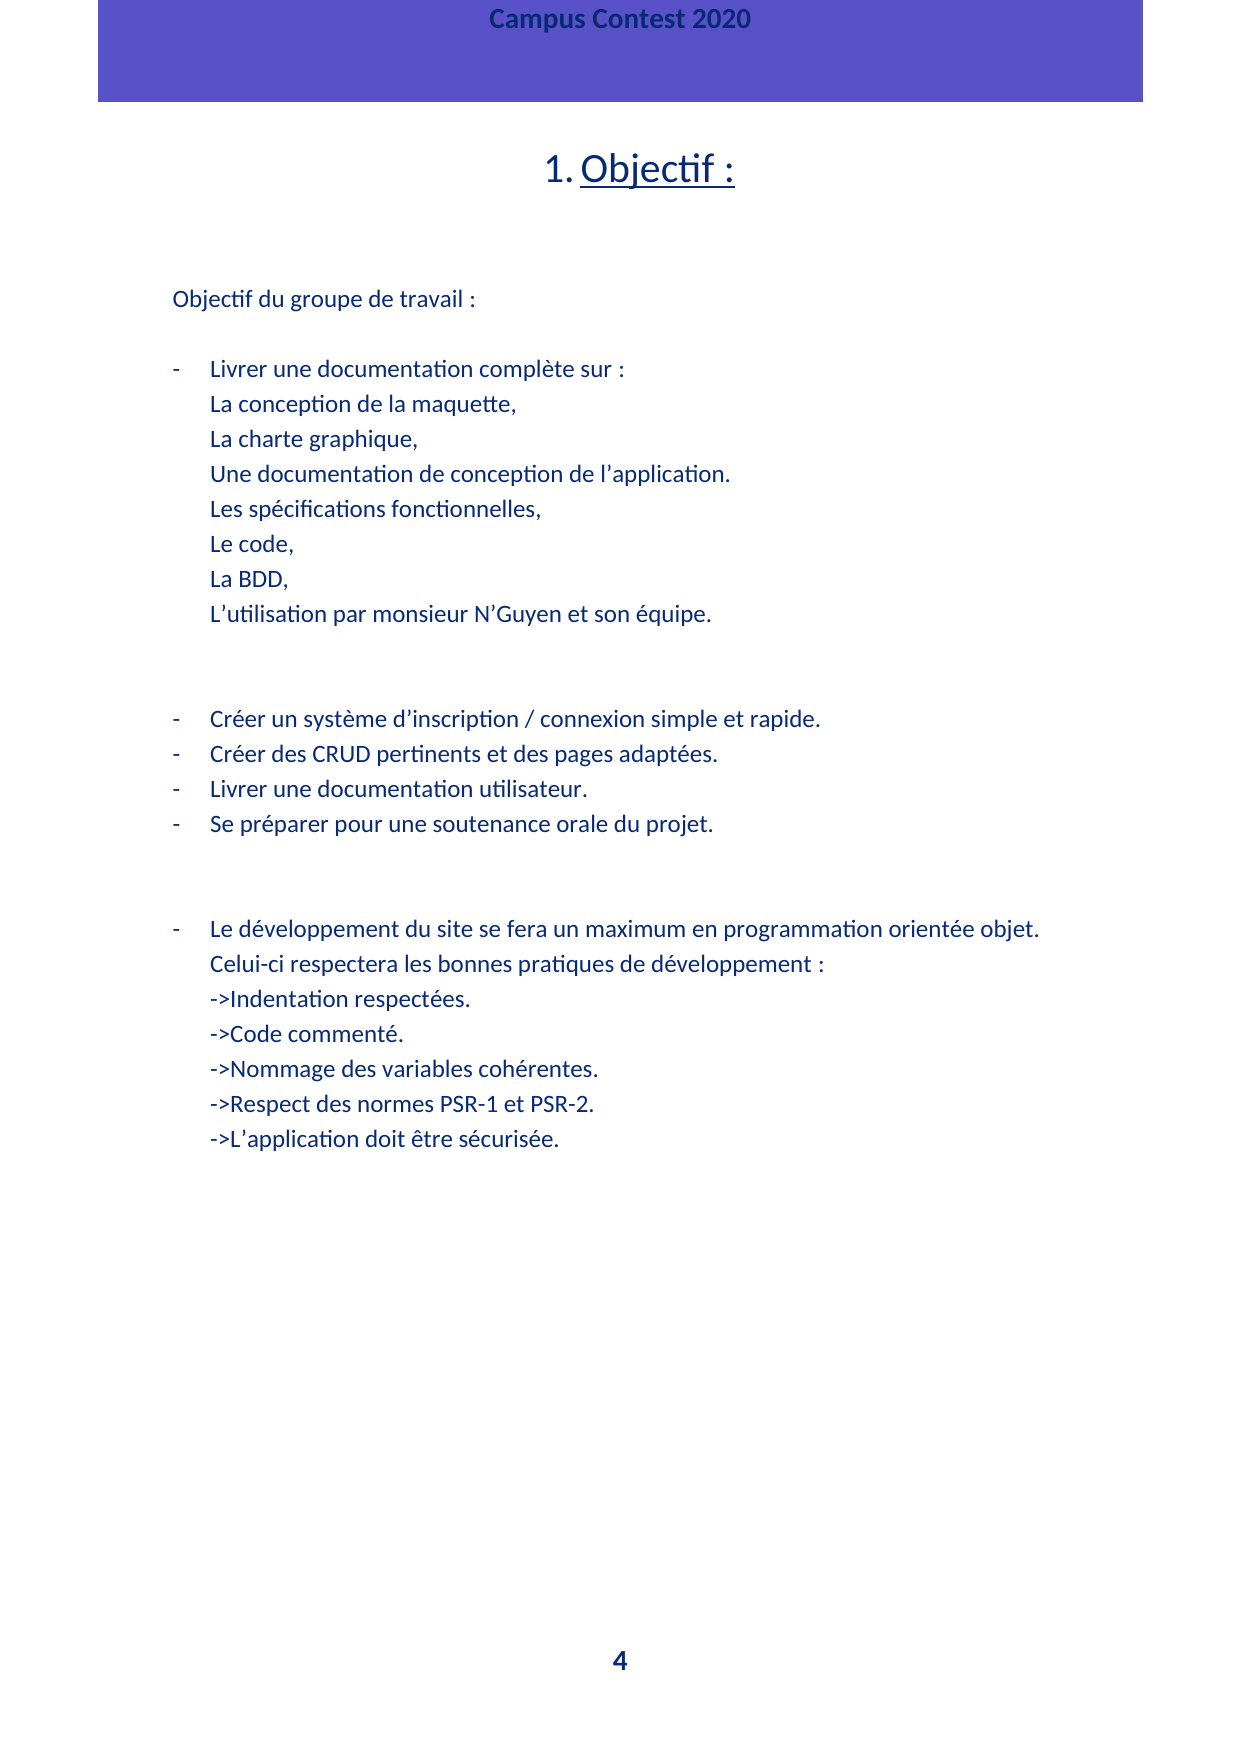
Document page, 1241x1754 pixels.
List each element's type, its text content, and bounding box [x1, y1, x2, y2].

list Créer un système d’inscription / connexion simple et rapide. [172, 703, 1143, 733]
list Créer des CRUD pertinents et des pages adaptées. [172, 738, 1143, 768]
list Objectif : [135, 142, 1143, 193]
text ->L’application doit être sécurisée. [210, 1123, 1143, 1153]
text ->Code commenté. [210, 1018, 1143, 1048]
list Le développement du site se fera un maximum en programmation orientée objet. [172, 913, 1143, 943]
text Objectif du groupe de travail : [172, 283, 1143, 313]
text Le code, [210, 528, 1143, 558]
text Les spécifications fonctionnelles, [210, 493, 1143, 523]
text La BDD, [210, 563, 1143, 593]
text Celui-ci respectera les bonnes pratiques de développement : [210, 948, 1143, 978]
text La conception de la maquette, [210, 388, 1143, 418]
list Livrer une documentation utilisateur. [172, 773, 1143, 803]
text L’utilisation par monsieur N’Guyen et son équipe. [210, 598, 1143, 628]
list Se préparer pour une soutenance orale du projet. [172, 808, 1143, 838]
text ->Indentation respectées. [210, 983, 1143, 1013]
text Une documentation de conception de l’application. [210, 458, 1143, 488]
text La charte graphique, [210, 423, 1143, 453]
text ->Respect des normes PSR-1 et PSR-2. [210, 1088, 1143, 1118]
text ->Nommage des variables cohérentes. [210, 1053, 1143, 1083]
list Livrer une documentation complète sur : [172, 353, 1143, 383]
